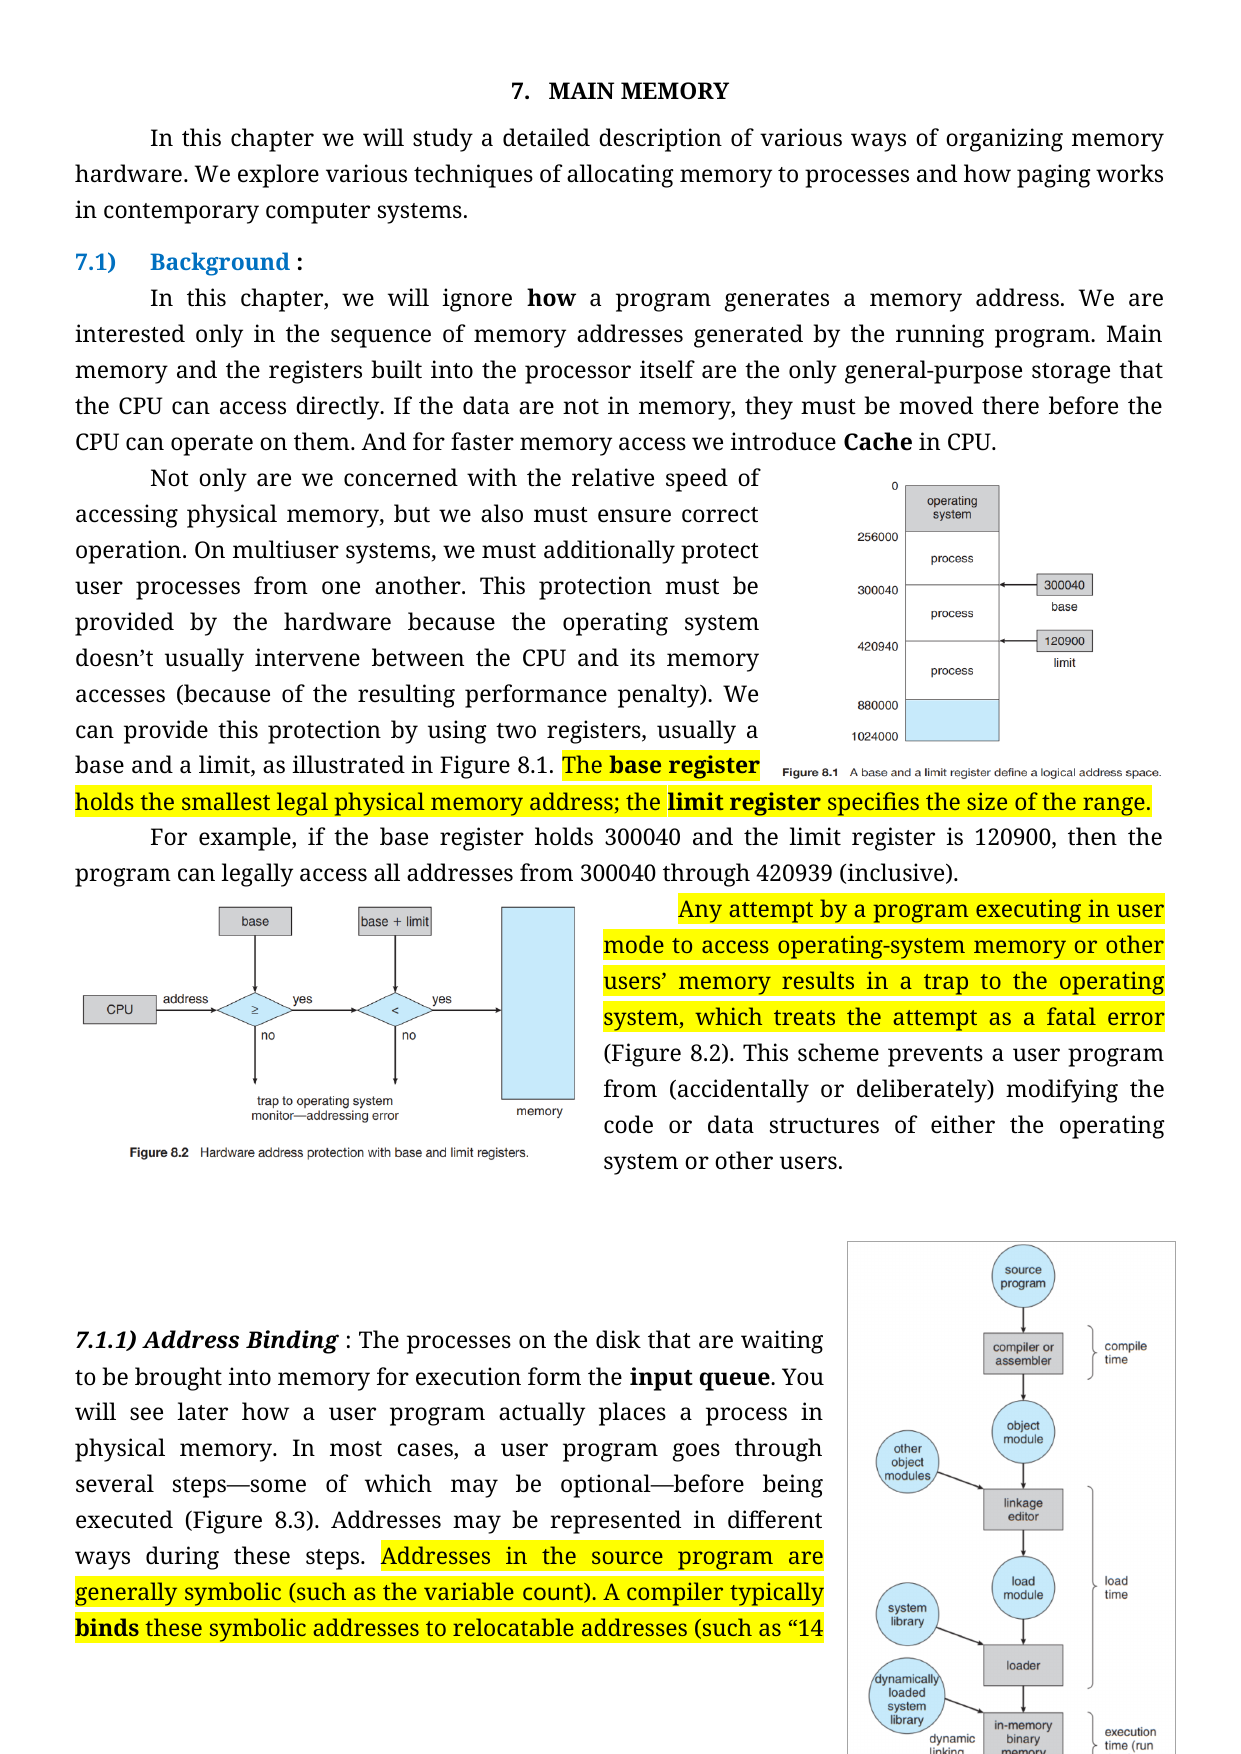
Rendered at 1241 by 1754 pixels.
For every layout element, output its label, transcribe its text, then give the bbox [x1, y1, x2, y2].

list Background : [75, 246, 1165, 278]
picture [778, 478, 1167, 782]
picture [74, 900, 585, 1162]
text For example, if the base register holds 300040 and the limit register is 120900, then the program can legally access all addresses from 300040 through 420939 (inclusive). [75, 821, 1165, 888]
picture [848, 1242, 1175, 1754]
text In this chapter, we will ignore how a program generates a memory address. We are interested only in the sequence of memory addresses generated by the running program. Main memory and the registers built into the processor itself are the only general-purpose storage that the CPU can access directly. If the data are not in memory, they must be moved there before the CPU can operate on them. And for faster memory access we introduce Cache in CPU. [75, 282, 1165, 457]
text In this chapter we will study a detailed description of various ways of organizing memory hardware. We explore various techniques of allocating memory to processes and how paging works in contemporary computer systems. [75, 122, 1165, 225]
list MAIN MEMORY [75, 75, 1165, 106]
